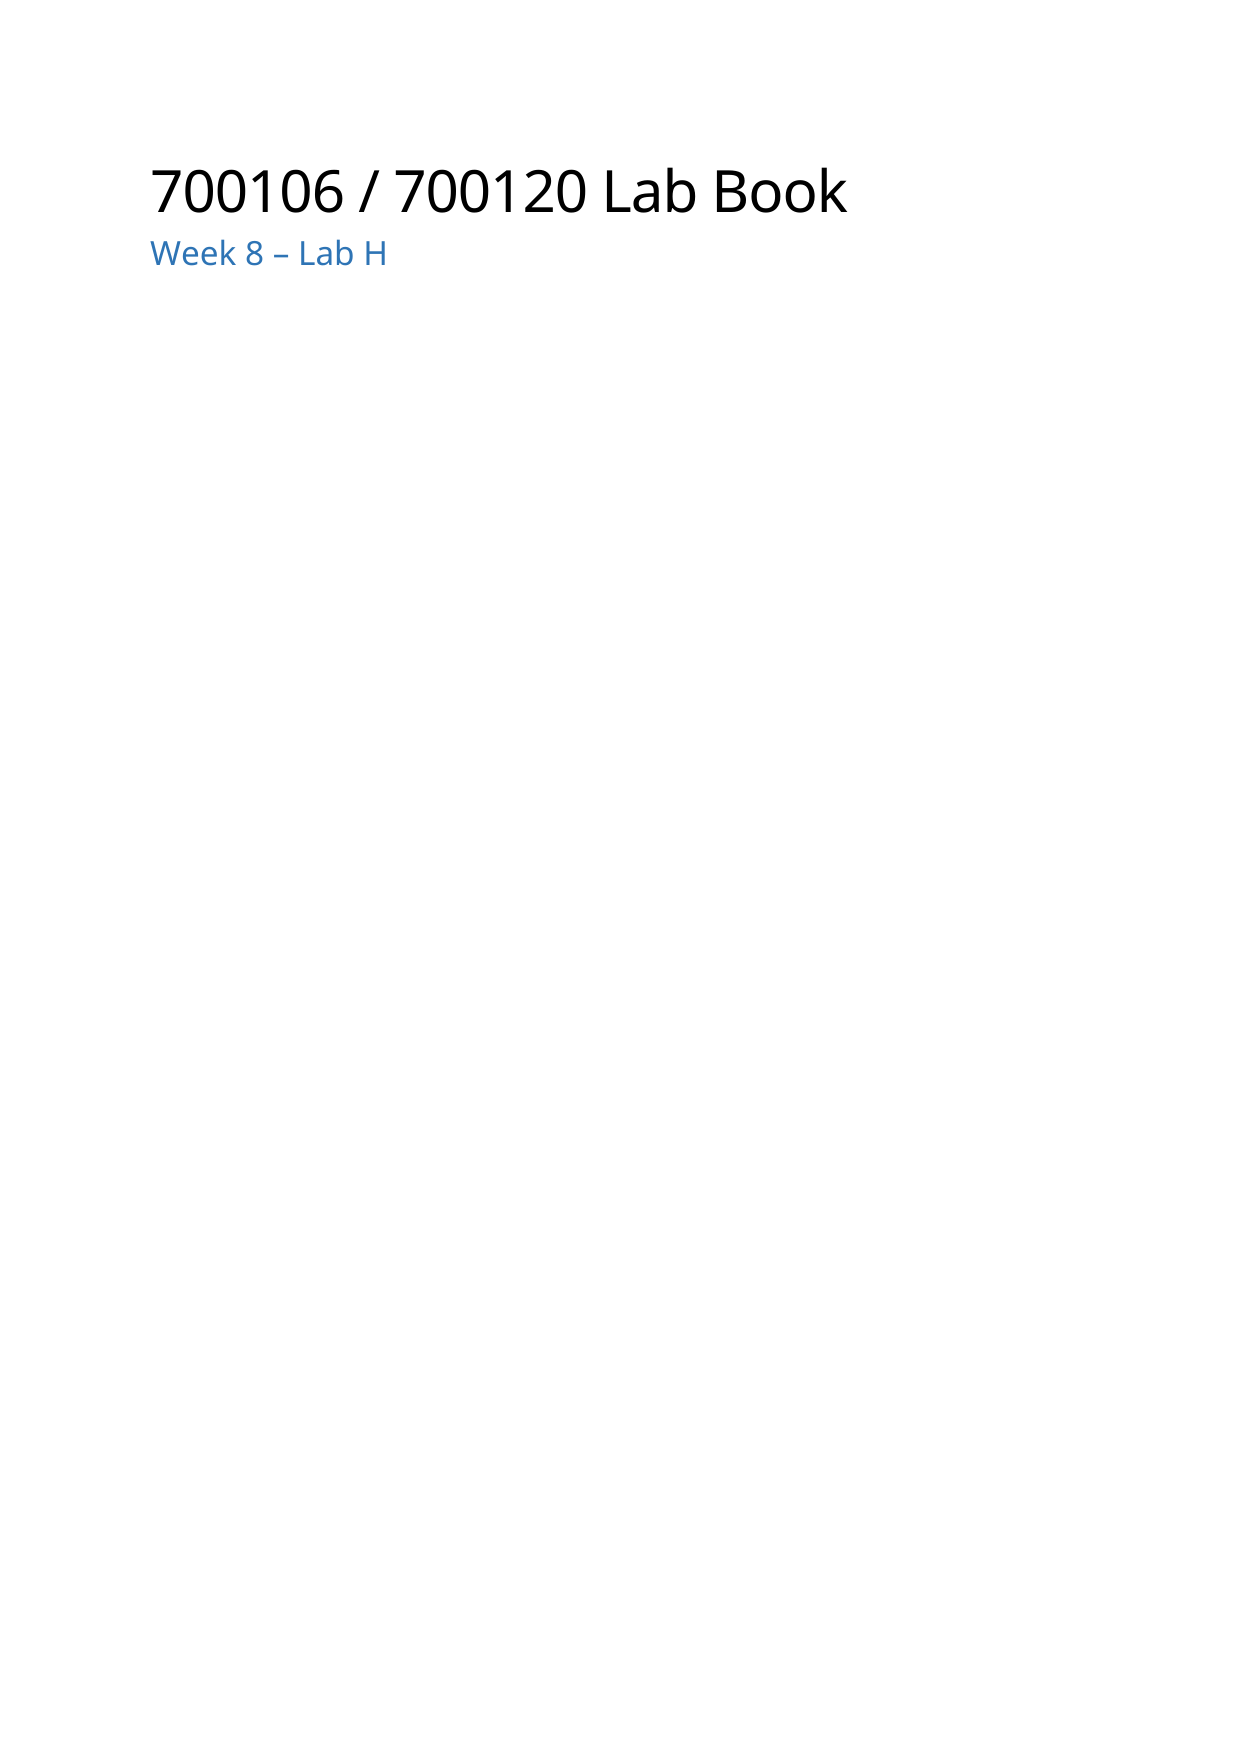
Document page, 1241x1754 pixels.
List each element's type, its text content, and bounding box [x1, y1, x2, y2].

text Week 8 – Lab H [150, 229, 1090, 275]
text 700106 / 700120 Lab Book [150, 150, 1090, 229]
